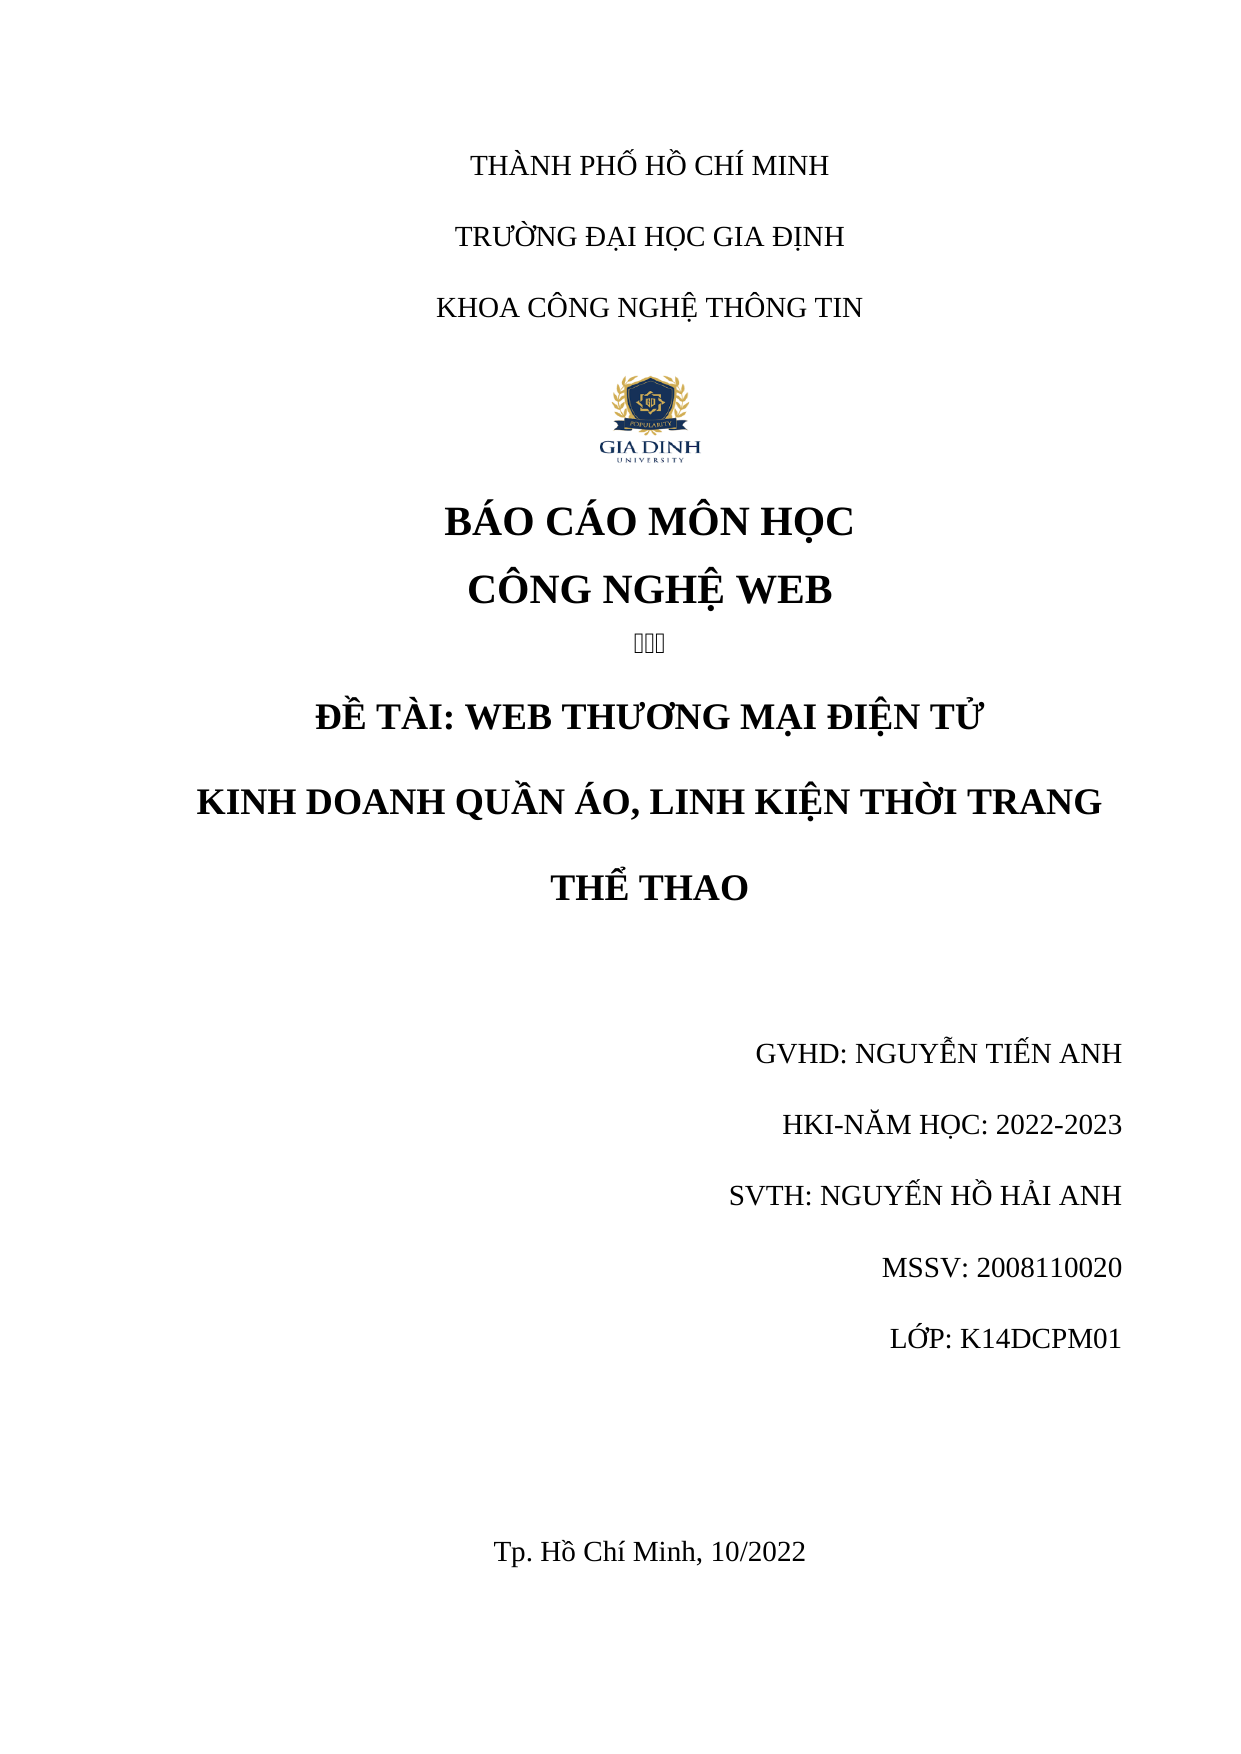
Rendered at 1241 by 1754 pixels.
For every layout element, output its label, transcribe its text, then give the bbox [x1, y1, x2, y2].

text MSSV: 2008110020 [428, 1250, 1122, 1283]
text HKI-NĂM HỌC: 2022-2023 [428, 1107, 1122, 1141]
text SVTH: NGUYẾN HỒ HẢI ANH [428, 1178, 1122, 1212]
text TRƯỜNG ĐẠI HỌC GIA ĐỊNH [177, 219, 1122, 252]
text BÁO CÁO MÔN HỌC [177, 496, 1122, 544]
text LỚP: K14DCPM01 [428, 1321, 1122, 1354]
text Tp. Hồ Chí Minh, 10/2022 [177, 1534, 1122, 1568]
text THÀNH PHỐ HỒ CHÍ MINH [177, 148, 1122, 181]
text KHOA CÔNG NGHỆ THÔNG TIN [177, 290, 1122, 323]
text THỂ THAO [177, 865, 1122, 908]
text ĐỀ TÀI: WEB THƯƠNG MẠI ĐIỆN TỬ [177, 694, 1122, 737]
text GVHD: NGUYỄN TIẾN ANH [428, 1036, 1122, 1070]
text KINH DOANH QUẦN ÁO, LINH KIỆN THỜI TRANG [177, 780, 1122, 823]
picture [580, 361, 720, 476]
text CÔNG NGHỆ WEB [177, 565, 1122, 613]
